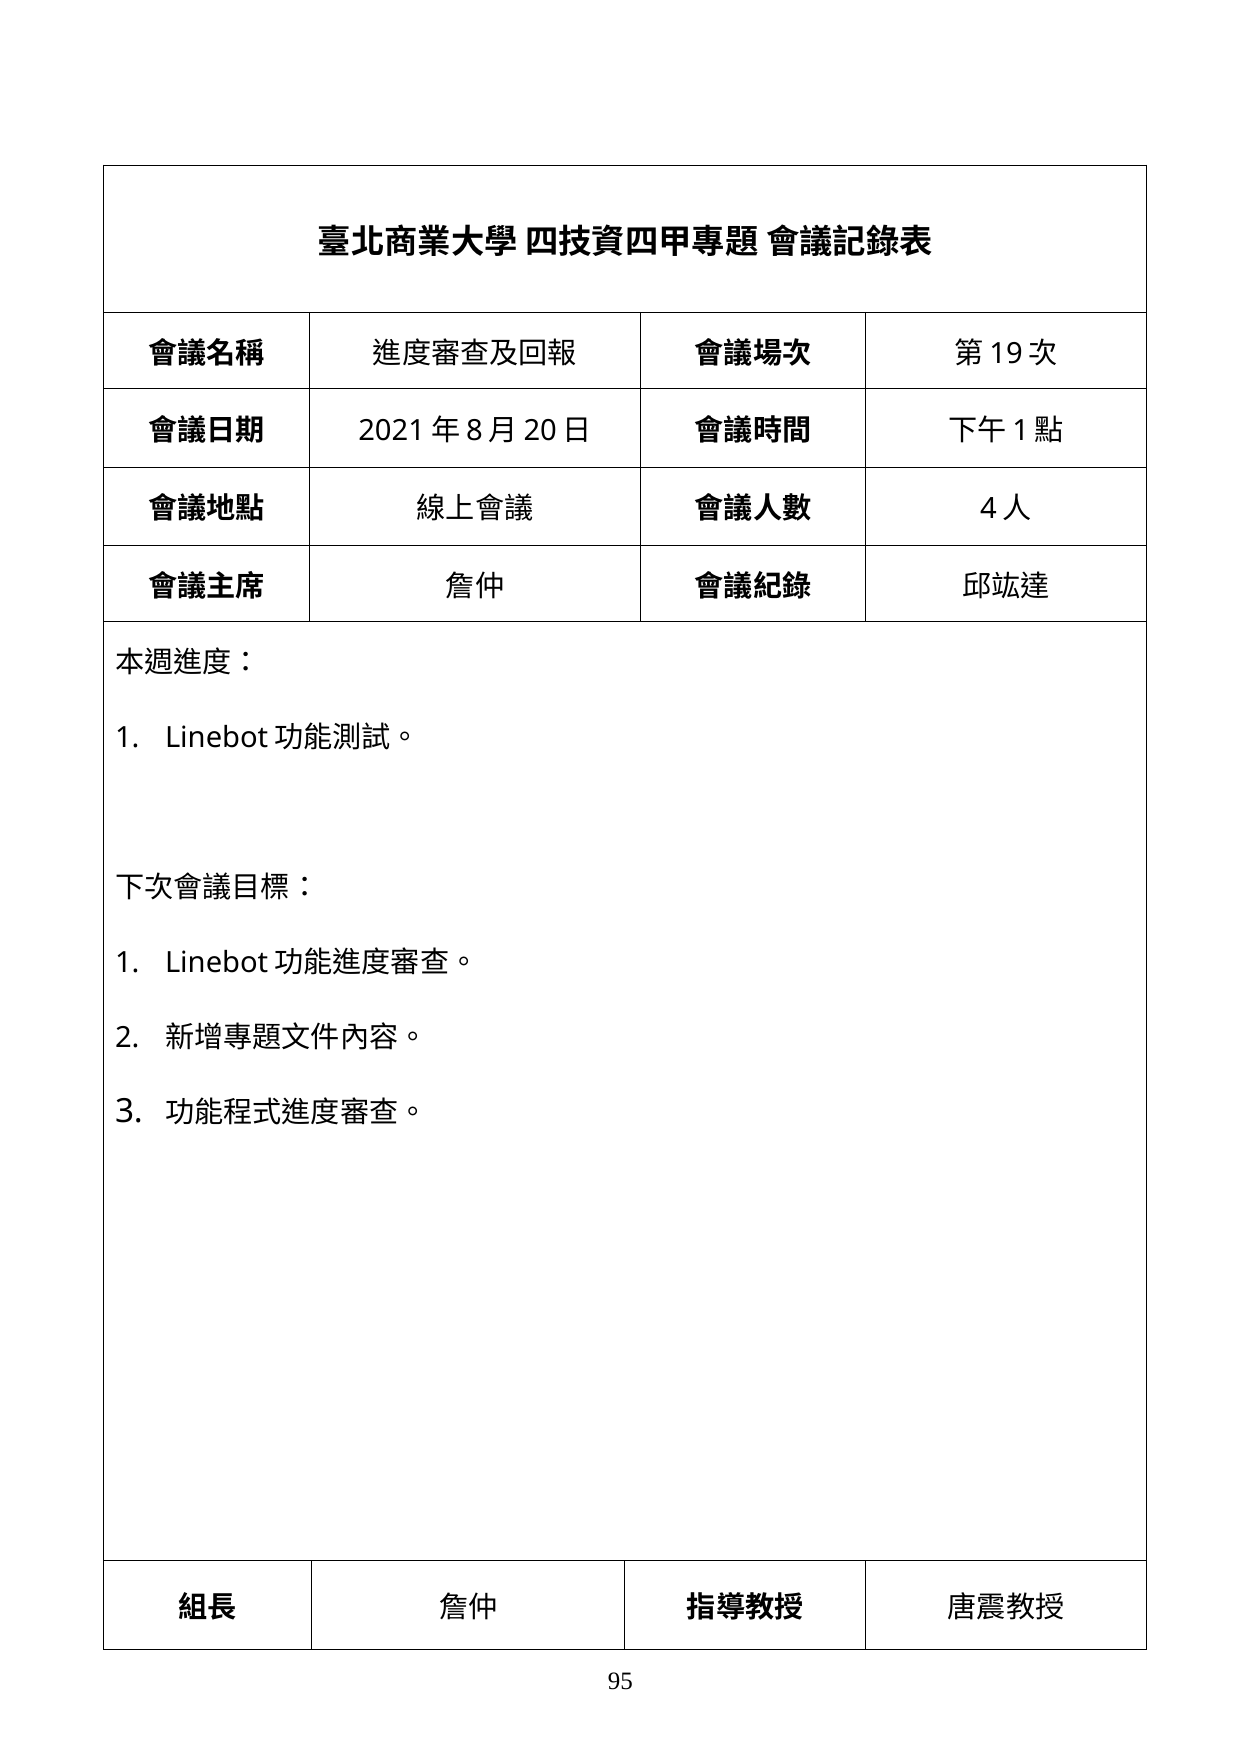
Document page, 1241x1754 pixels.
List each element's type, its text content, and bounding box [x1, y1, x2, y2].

table_cell 唐震教授 [866, 1561, 1146, 1649]
table_cell 線上會議 [310, 468, 640, 545]
table_cell 詹仲 [312, 1561, 624, 1649]
table_cell 4人 [866, 468, 1146, 545]
table_cell 指導教授 [625, 1561, 865, 1649]
table_cell 邱竑達 [866, 546, 1146, 621]
table_cell 會議場次 [641, 313, 865, 388]
table_cell 會議地點 [104, 468, 309, 545]
table_cell 詹仲 [310, 546, 640, 621]
table_cell 2021年8月20日 [310, 389, 640, 467]
table_cell 組長 [104, 1561, 311, 1649]
table_cell 會議紀錄 [641, 546, 865, 621]
table_cell 進度審查及回報 [310, 313, 640, 388]
table_cell 本週進度： Linebot功能測試。 下次會議目標： Linebot功能進度審查。 新增專題文件內容。 功能程式進度審查。 [104, 622, 1146, 1560]
table_cell 會議主席 [104, 546, 309, 621]
table_cell 會議時間 [641, 389, 865, 467]
table_cell 第19次 [866, 313, 1146, 388]
table_cell 會議日期 [104, 389, 309, 467]
table_header 臺北商業大學 四技資四甲專題 會議記錄表 [104, 166, 1146, 312]
table_cell 下午1點 [866, 389, 1146, 467]
table_cell 會議名稱 [104, 313, 309, 388]
table_cell 會議人數 [641, 468, 865, 545]
